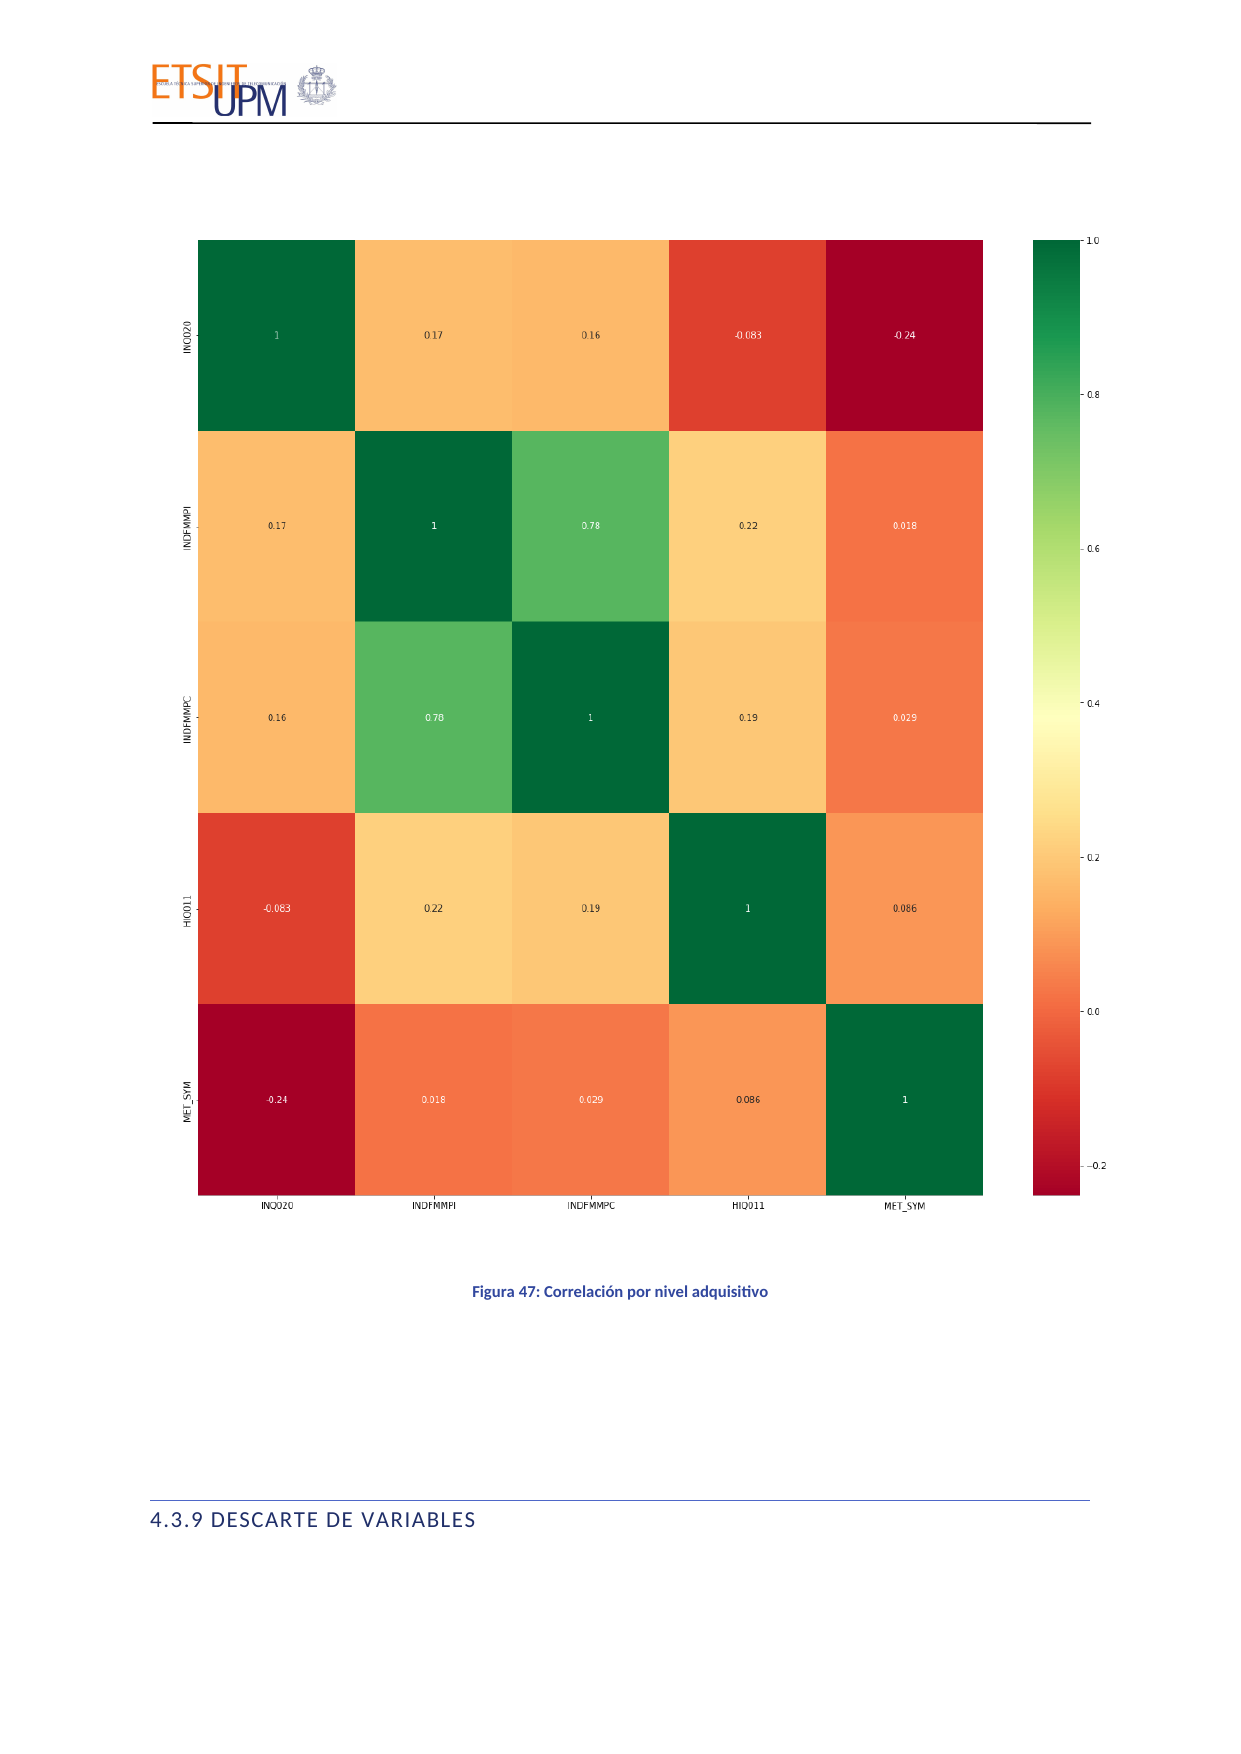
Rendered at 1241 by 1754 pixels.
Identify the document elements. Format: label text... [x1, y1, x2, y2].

picture [176, 230, 1113, 1217]
picture [151, 63, 338, 117]
subtitle 4.3.9 Descarte de variables [150, 1501, 1090, 1533]
